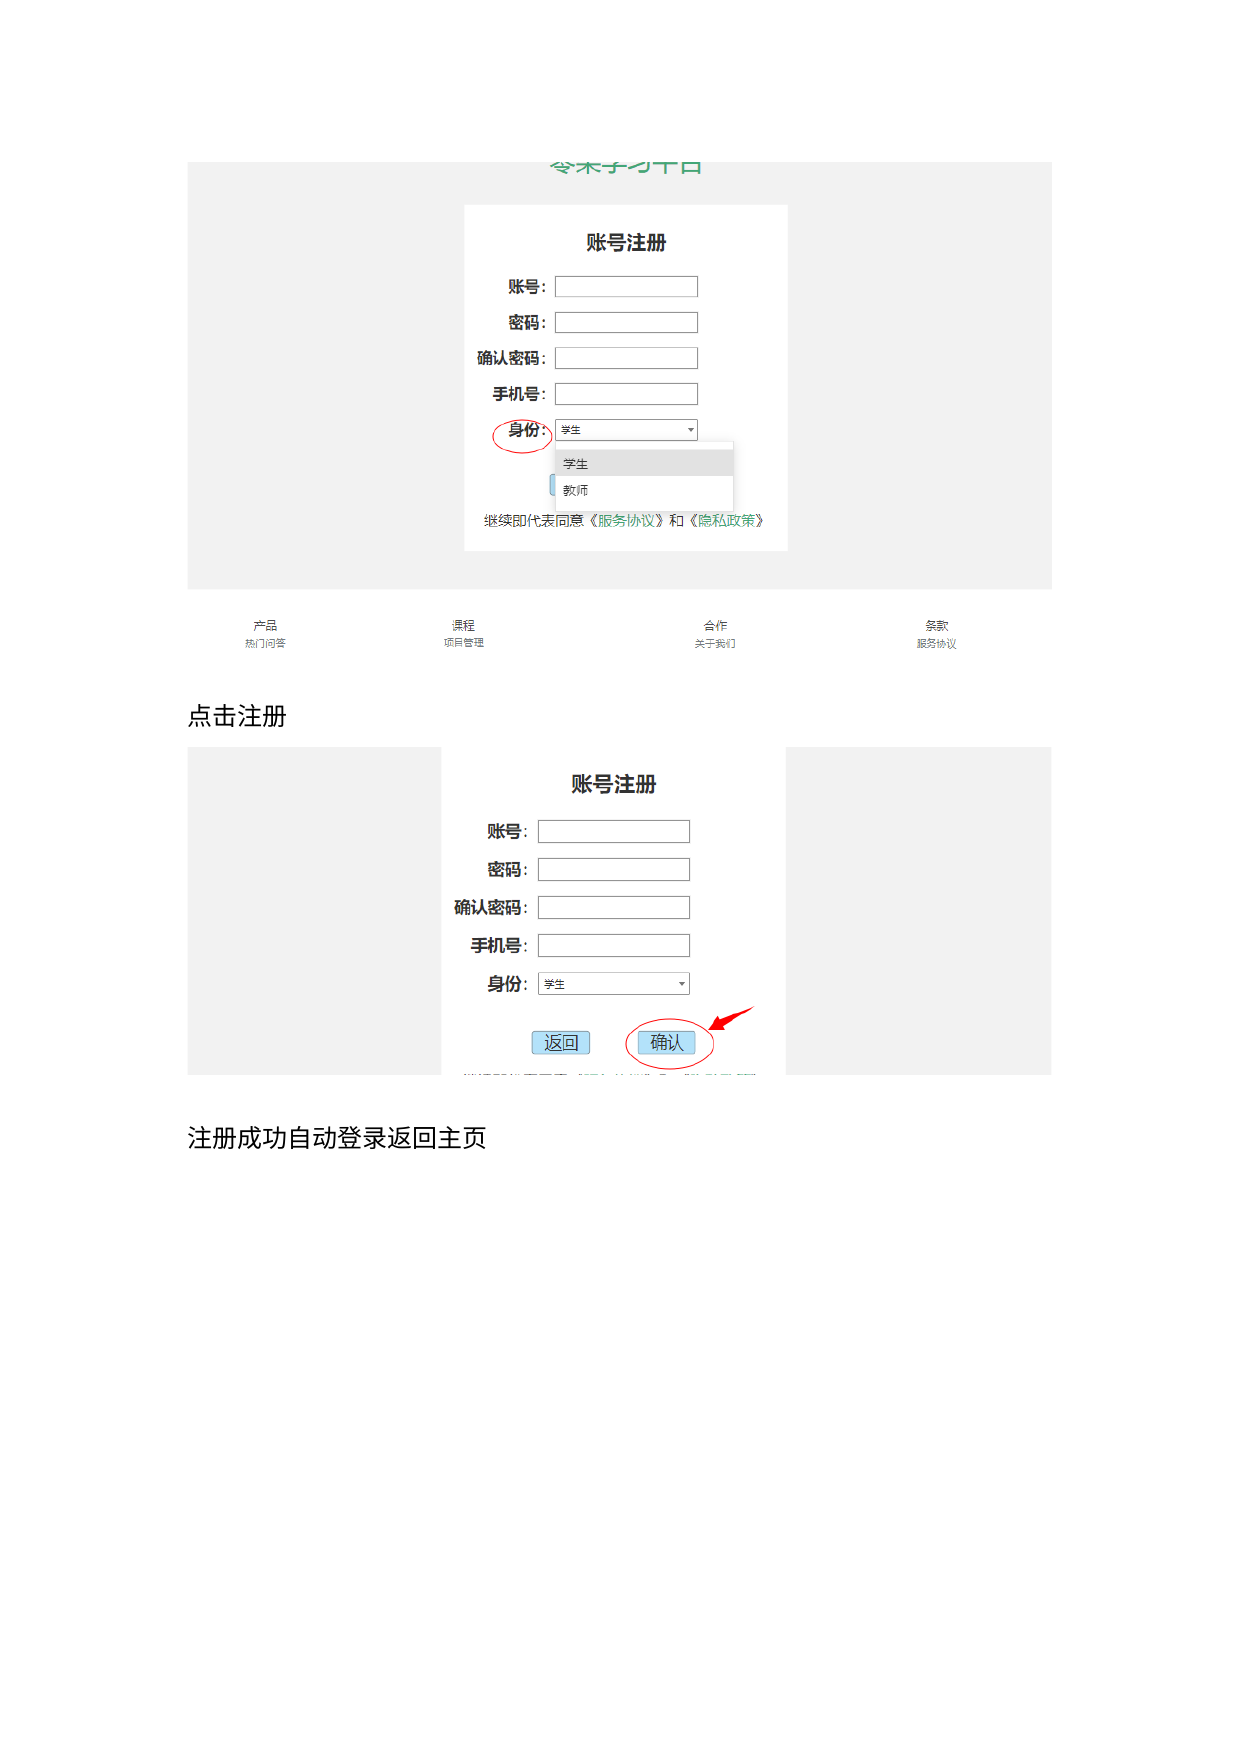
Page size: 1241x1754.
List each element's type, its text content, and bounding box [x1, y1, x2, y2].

text 点击注册 [187, 682, 1053, 747]
picture [187, 747, 1052, 1075]
text 注册成功自动登录返回主页 [187, 1104, 1053, 1169]
picture [187, 162, 1052, 654]
